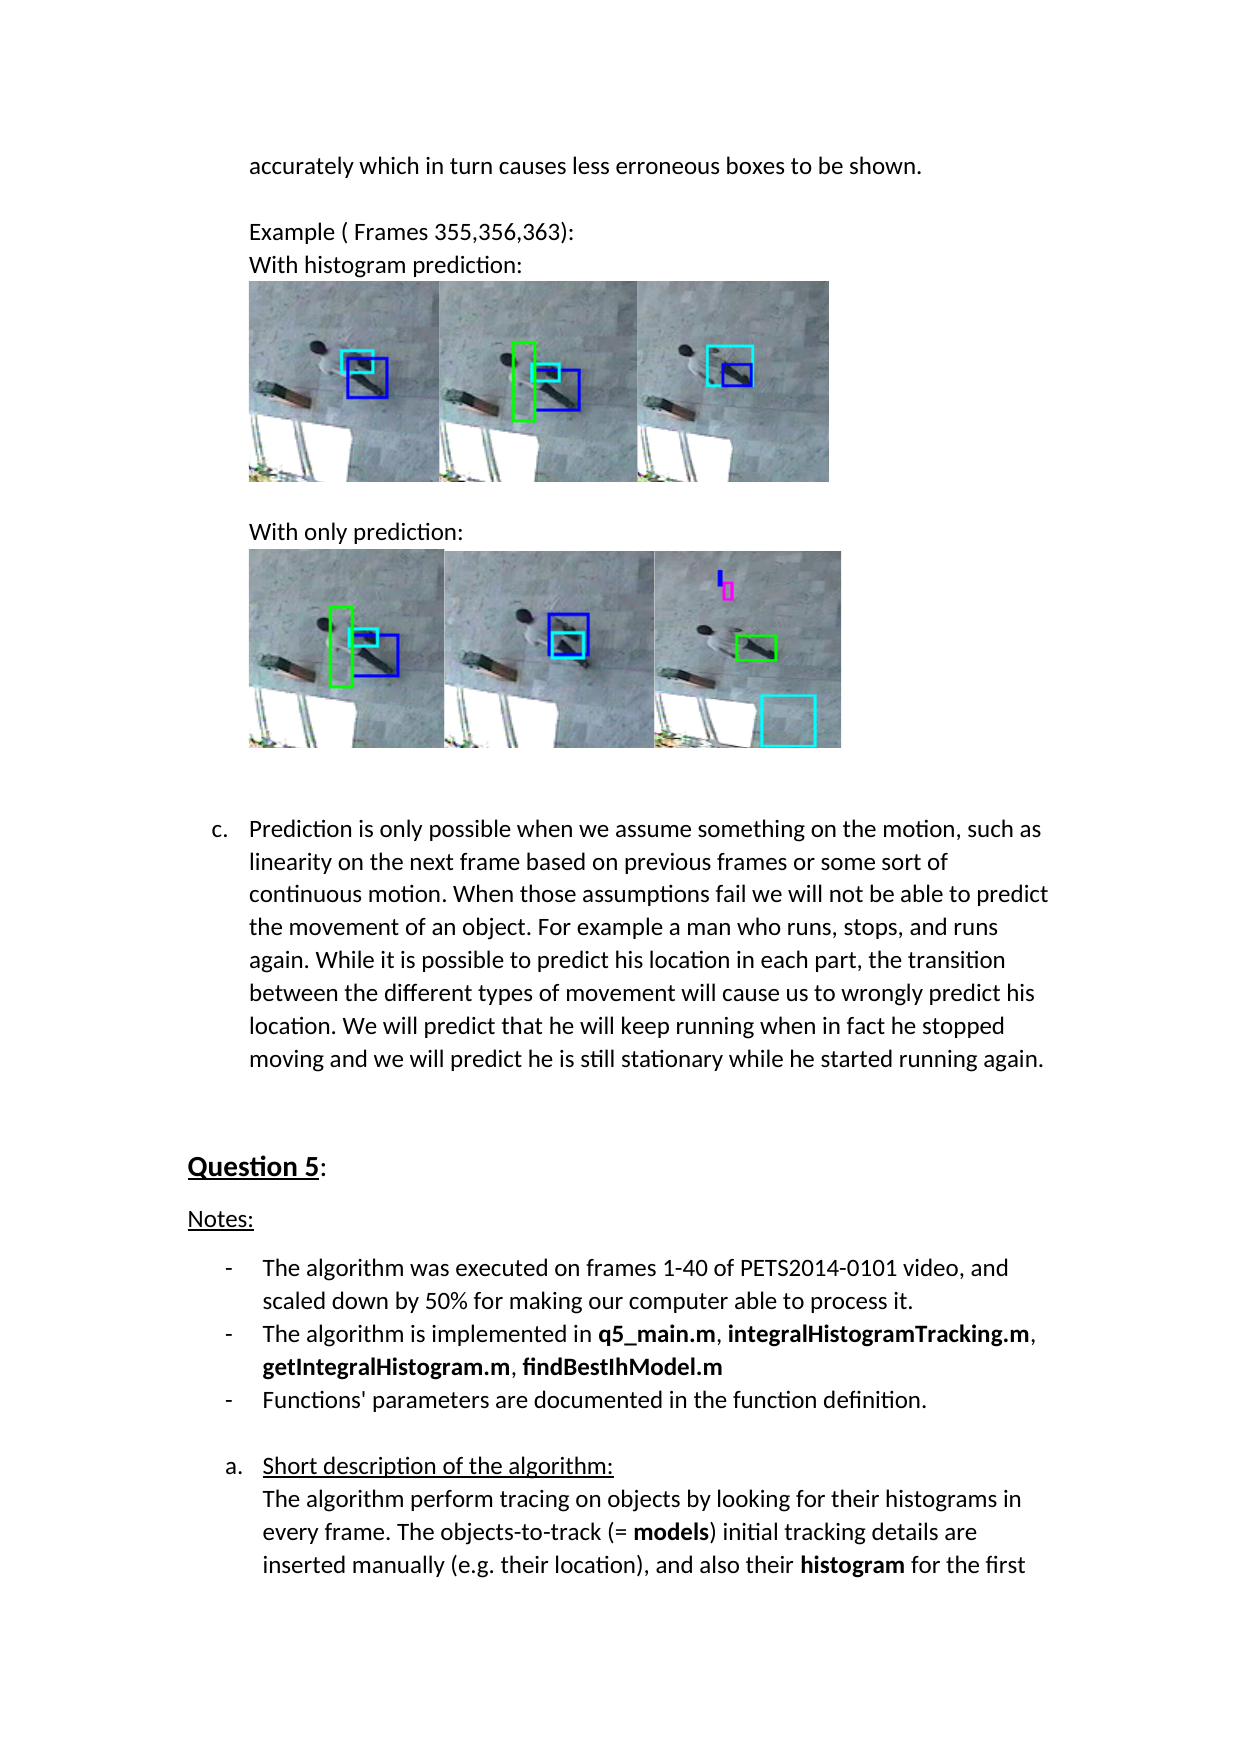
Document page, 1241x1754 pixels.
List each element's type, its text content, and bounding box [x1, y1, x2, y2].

picture [248, 281, 829, 482]
list The algorithm was executed on frames 1-40 of PETS2014-0101 video, and scaled down by 50% for making our computer able to process it. [225, 1252, 1053, 1316]
list The algorithm is implemented in q5_main.m, integralHistogramTracking.m, getIntegralHistogram.m, findBestIhModel.m [225, 1318, 1053, 1382]
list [262, 1483, 1053, 1579]
text Question 5: [187, 1148, 1053, 1183]
list Prediction is only possible when we assume something on the motion, such as linearity on the next frame based on previous frames or some sort of continuous motion. When those assumptions fail we will not be able to predict the movement of an object. For example a man who runs, stops, and runs again. While it is possible to predict his location in each part, the transition between the different types of movement will cause us to wrongly predict his location. We will predict that he will keep running when in fact he stopped moving and we will predict he is still stationary while he started running again. [211, 813, 1053, 1074]
picture [248, 549, 842, 748]
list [211, 150, 1053, 811]
list Short description of the algorithm: [225, 1450, 1053, 1481]
text Notes: [187, 1203, 1053, 1233]
list Functions' parameters are documented in the function definition. [225, 1384, 1053, 1415]
